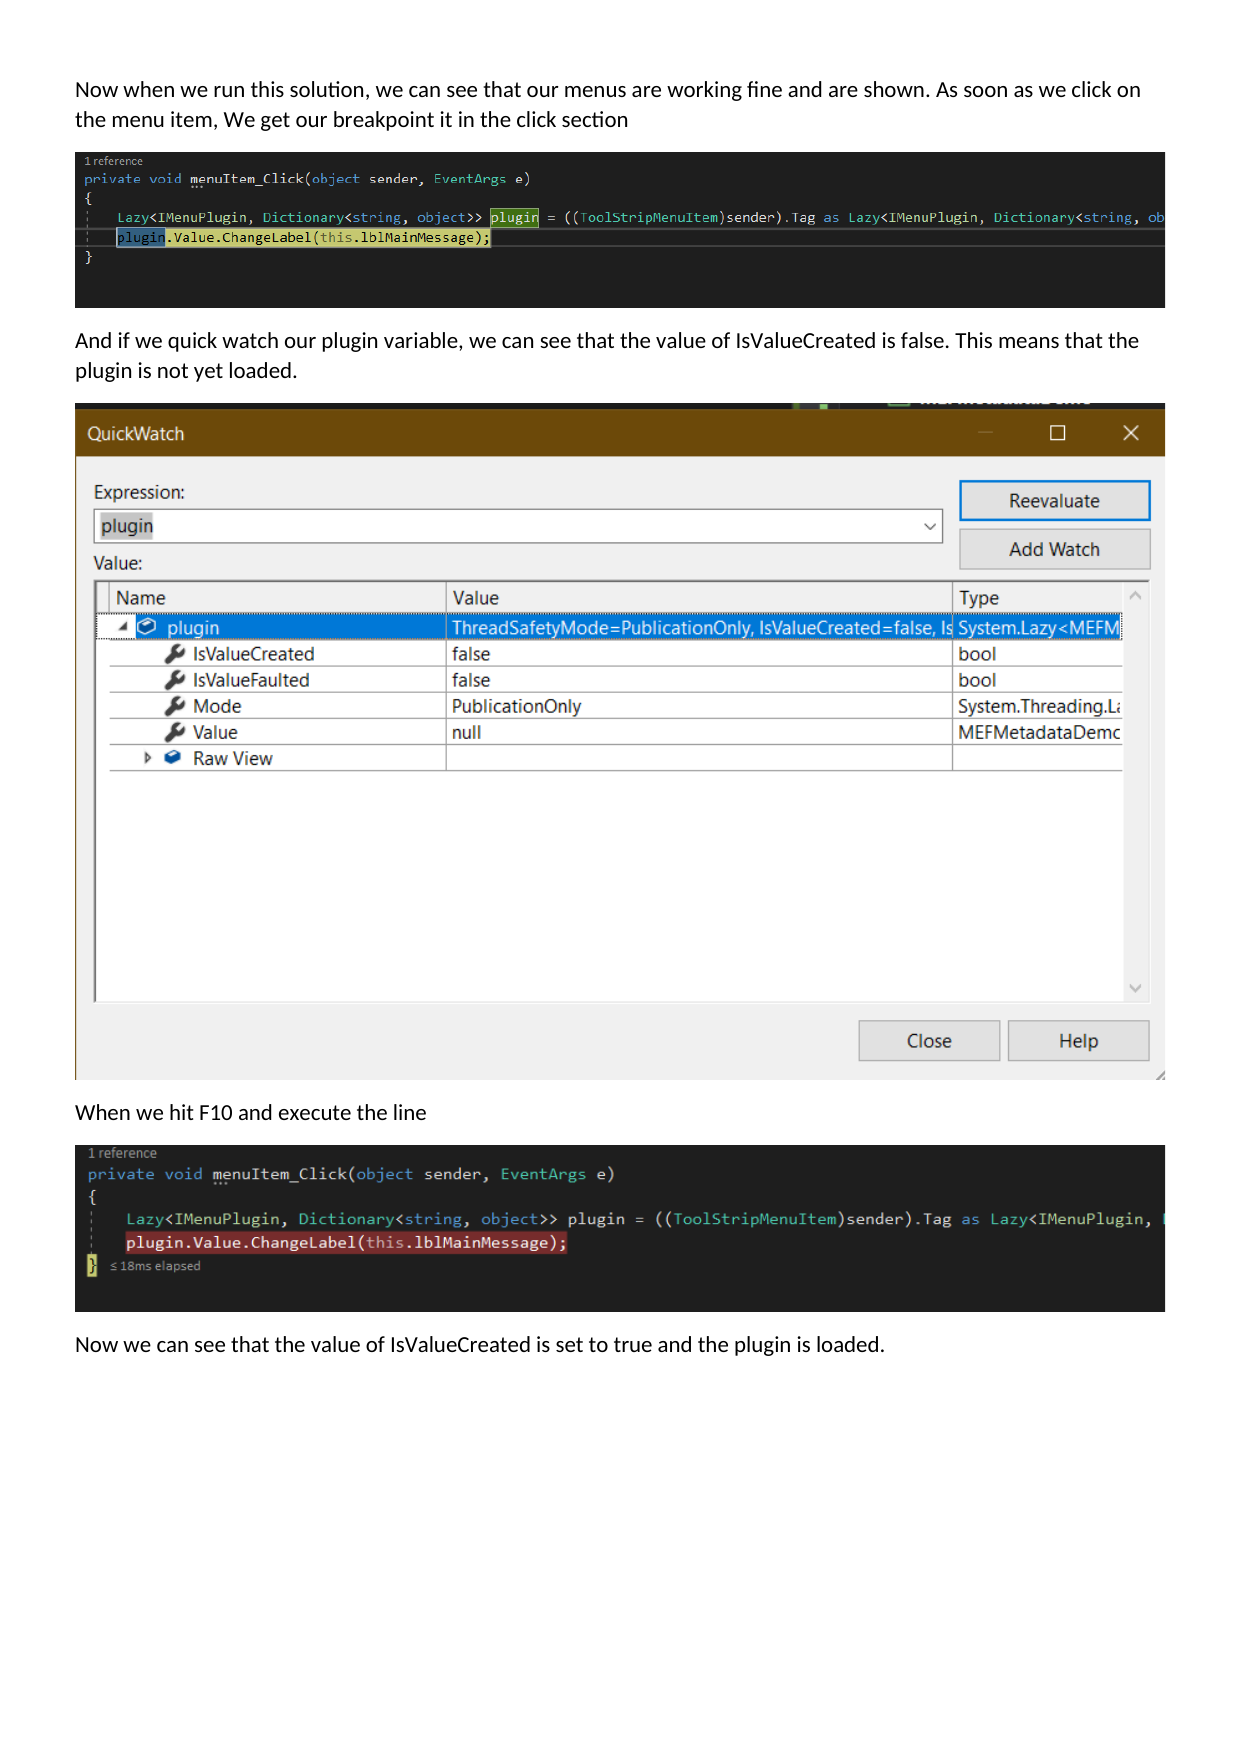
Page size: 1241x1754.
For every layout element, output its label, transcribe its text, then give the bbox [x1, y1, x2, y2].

picture [75, 403, 1166, 1080]
text Now when we run this solution, we can see that our menus are working fine and are shown. As soon as we click on the menu item, We get our breakpoint it in the click section [75, 75, 1165, 133]
text And if we quick watch our plugin variable, we can see that the value of IsValueCreated is false. This means that the plugin is not yet loaded. [75, 326, 1165, 384]
picture [75, 1145, 1166, 1312]
text When we hit F10 and execute the line [75, 1098, 1165, 1126]
text Now we can see that the value of IsValueCreated is set to true and the plugin is loaded. [75, 1330, 1165, 1358]
picture [75, 152, 1166, 308]
